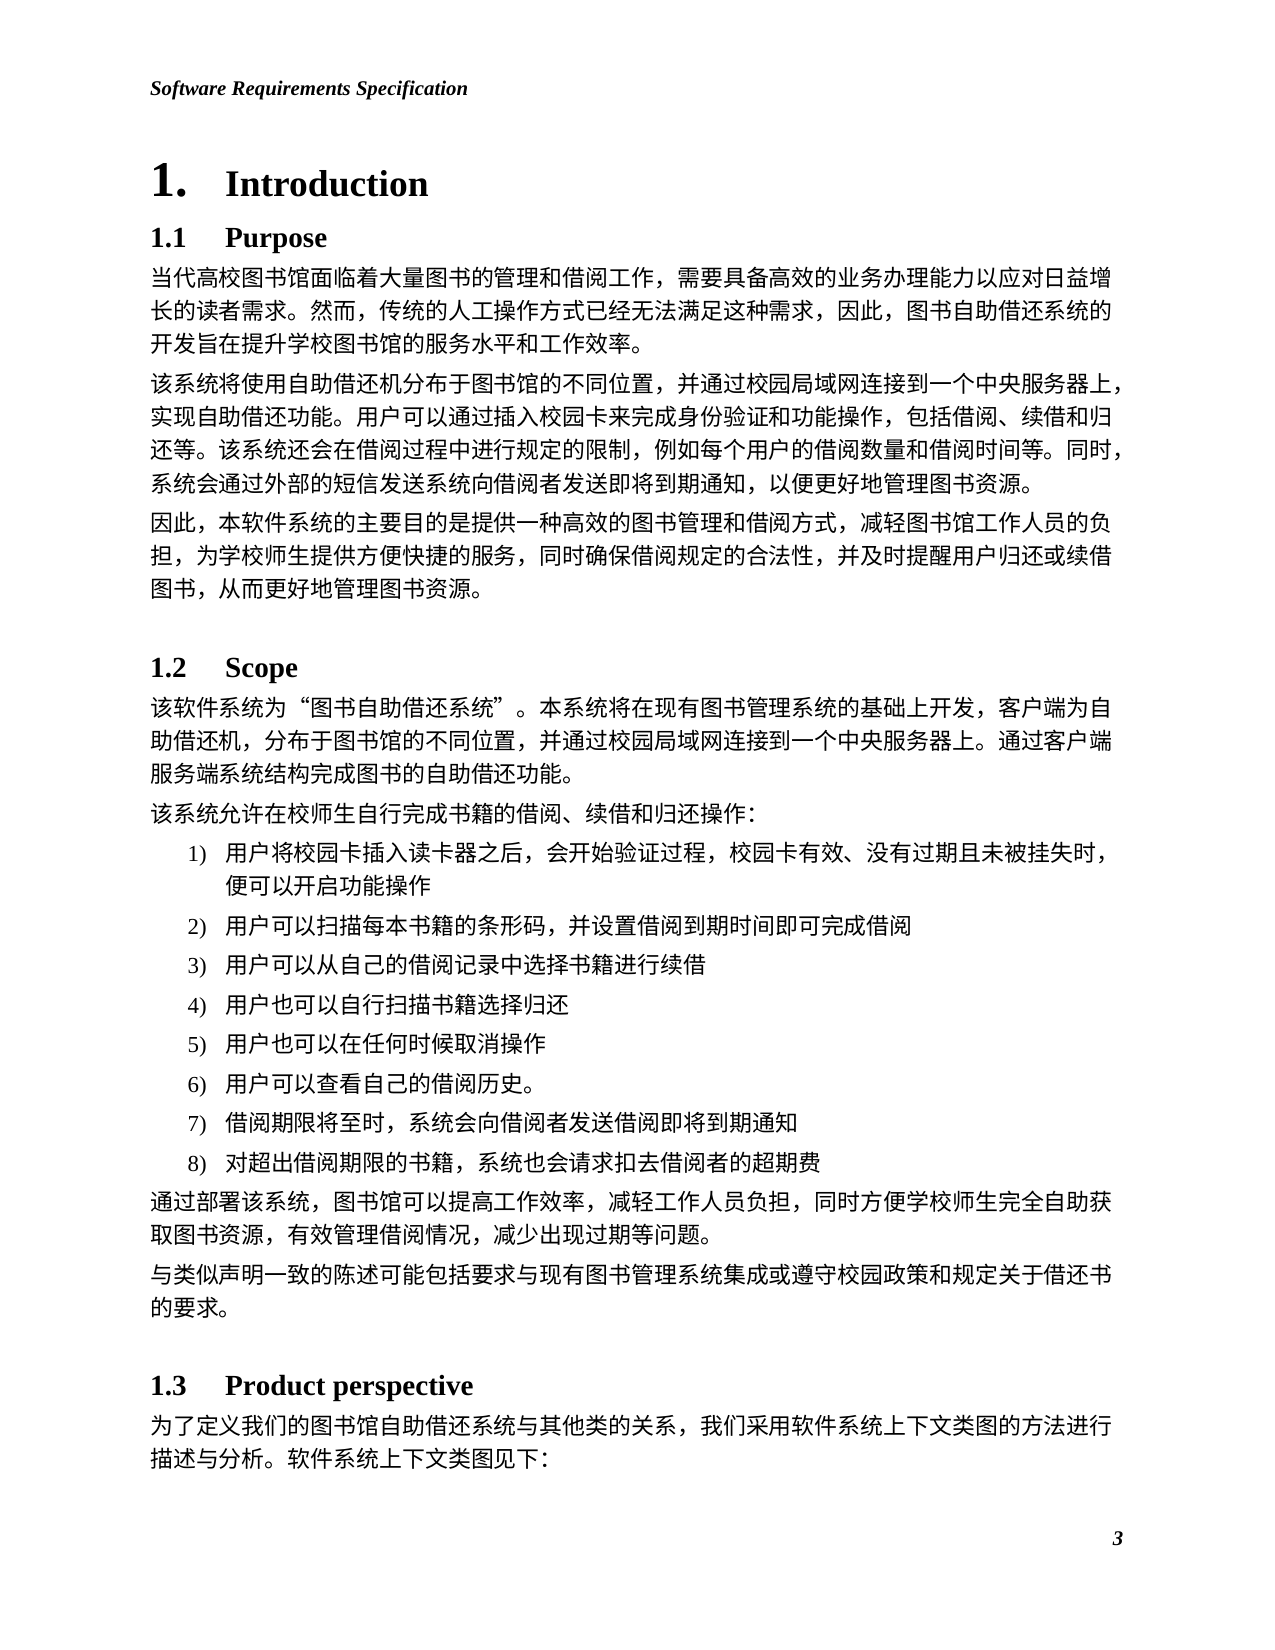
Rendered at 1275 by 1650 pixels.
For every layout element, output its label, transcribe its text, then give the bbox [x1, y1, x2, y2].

subtitle Scope [150, 650, 1125, 683]
subtitle Introduction [150, 150, 1125, 207]
list 用户可以查看自己的借阅历史。 [187, 1066, 1125, 1099]
list 用户将校园卡插入读卡器之后，会开始验证过程，校园卡有效、没有过期且未被挂失时，便可以开启功能操作 [187, 835, 1125, 901]
text 该软件系统为“图书自助借还系统”。本系统将在现有图书管理系统的基础上开发，客户端为自助借还机，分布于图书馆的不同位置，并通过校园局域网连接到一个中央服务器上。通过客户端服务端系统结构完成图书的自助借还功能。 [150, 689, 1125, 789]
list 用户可以从自己的借阅记录中选择书籍进行续借 [187, 947, 1125, 980]
list 用户也可以自行扫描书籍选择归还 [187, 987, 1125, 1020]
text 当代高校图书馆面临着大量图书的管理和借阅工作，需要具备高效的业务办理能力以应对日益增长的读者需求。然而，传统的人工操作方式已经无法满足这种需求，因此，图书自助借还系统的开发旨在提升学校图书馆的服务水平和工作效率。 [150, 260, 1125, 359]
text 通过部署该系统，图书馆可以提高工作效率，减轻工作人员负担，同时方便学校师生完全自助获取图书资源，有效管理借阅情况，减少出现过期等问题。 [150, 1184, 1125, 1250]
list 借阅期限将至时，系统会向借阅者发送借阅即将到期通知 [187, 1105, 1125, 1138]
text 因此，本软件系统的主要目的是提供一种高效的图书管理和借阅方式，减轻图书馆工作人员的负担，为学校师生提供方便快捷的服务，同时确保借阅规定的合法性，并及时提醒用户归还或续借图书，从而更好地管理图书资源。 [150, 505, 1125, 604]
text 为了定义我们的图书馆自助借还系统与其他类的关系，我们采用软件系统上下文类图的方法进行描述与分析。软件系统上下文类图见下： [150, 1408, 1125, 1474]
list 用户可以扫描每本书籍的条形码，并设置借阅到期时间即可完成借阅 [187, 908, 1125, 941]
subtitle Purpose [150, 220, 1125, 253]
list 用户也可以在任何时候取消操作 [187, 1026, 1125, 1059]
text 该系统允许在校师生自行完成书籍的借阅、续借和归还操作： [150, 795, 1125, 829]
list 对超出借阅期限的书籍，系统也会请求扣去借阅者的超期费 [187, 1144, 1125, 1178]
text 该系统将使用自助借还机分布于图书馆的不同位置，并通过校园局域网连接到一个中央服务器上，实现自助借还功能。用户可以通过插入校园卡来完成身份验证和功能操作，包括借阅、续借和归还等。该系统还会在借阅过程中进行规定的限制，例如每个用户的借阅数量和借阅时间等。同时，系统会通过外部的短信发送系统向借阅者发送即将到期通知，以便更好地管理图书资源。 [150, 366, 1125, 499]
subtitle Product perspective [150, 1368, 1125, 1402]
text 与类似声明一致的陈述可能包括要求与现有图书管理系统集成或遵守校园政策和规定关于借还书的要求。 [150, 1257, 1125, 1323]
